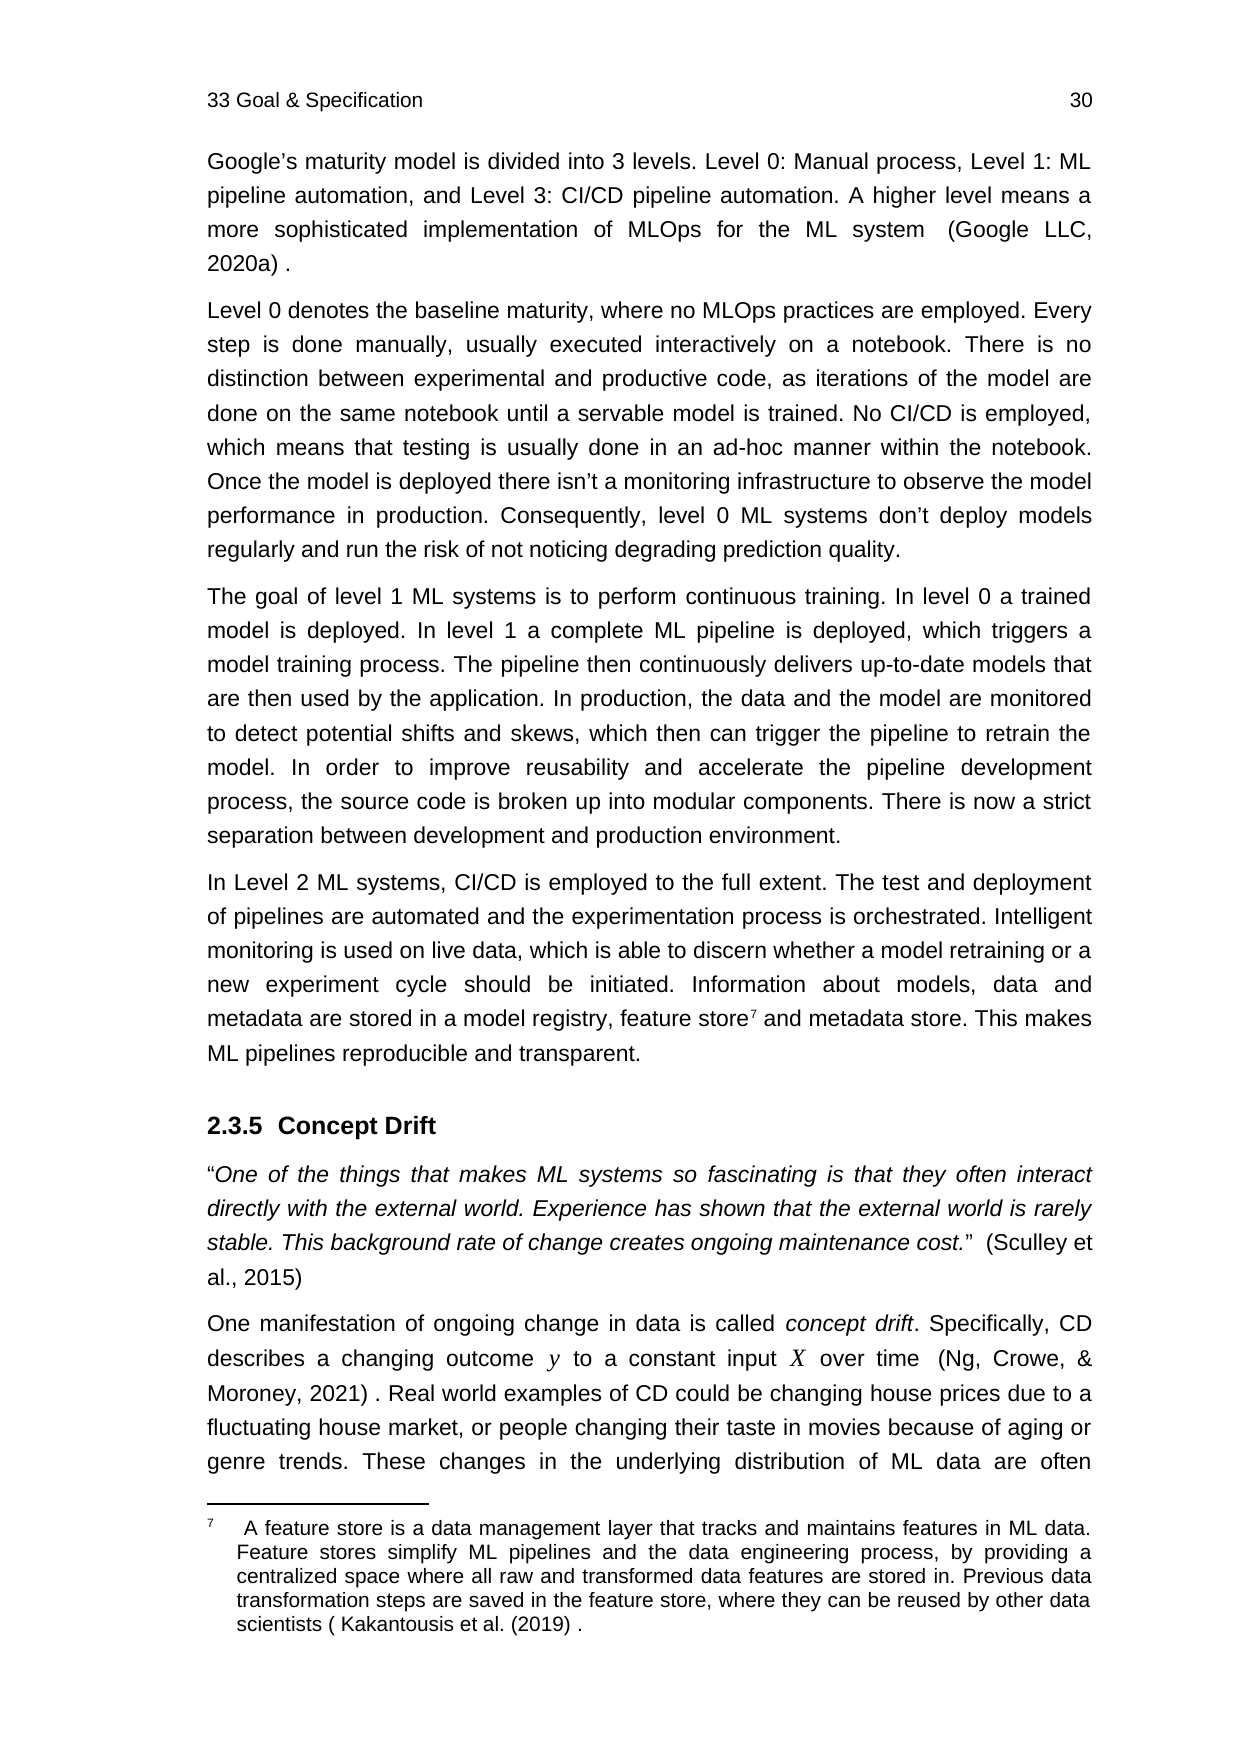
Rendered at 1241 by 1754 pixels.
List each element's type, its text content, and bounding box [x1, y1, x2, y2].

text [207, 1310, 1092, 1474]
text Level 0 denotes the baseline maturity, where no MLOps practices are employed. Every step is done manually, usually executed interactively on a notebook. There is no distinction between experimental and productive code, as iterations of the model are done on the same notebook until a servable model is trained. No CI/CD is employed, which means that testing is usually done in an ad-hoc manner within the notebook. Once the model is deployed there isn’t a monitoring infrastructure to observe the model performance in production. Consequently, level 0 ML systems don’t deploy models regularly and run the risk of not noticing degrading prediction quality. [207, 297, 1092, 563]
subtitle Concept Drift [207, 1111, 1092, 1140]
text Google’s maturity model is divided into 3 levels. Level 0: Manual process, Level 1: ML pipeline automation, and Level 3: CI/CD pipeline automation. A higher level means a more sophisticated implementation of MLOps for the ML system . [207, 148, 1092, 277]
text The goal of level 1 ML systems is to perform continuous training. In level 0 a trained model is deployed. In level 1 a complete ML pipeline is deployed, which triggers a model training process. The pipeline then continuously delivers up-to-date models that are then used by the application. In production, the data and the model are monitored to detect potential shifts and skews, which then can trigger the pipeline to retrain the model. In order to improve reusability and accelerate the pipeline development process, the source code is broken up into modular components. There is now a strict separation between development and production environment. [207, 583, 1092, 848]
text In Level 2 ML systems, CI/CD is employed to the full extent. The test and deployment of pipelines are automated and the experimentation process is orchestrated. Intelligent monitoring is used on live data, which is able to discern whether a model retraining or a new experiment cycle should be initiated. Information about models, data and metadata are stored in a model registry, feature store and metadata store. This makes ML pipelines reproducible and transparent. [207, 869, 1092, 1066]
text “One of the things that makes ML systems so fascinating is that they often interact directly with the external world. Experience has shown that the external world is rarely stable. This background rate of change creates ongoing maintenance cost.” [207, 1161, 1092, 1290]
